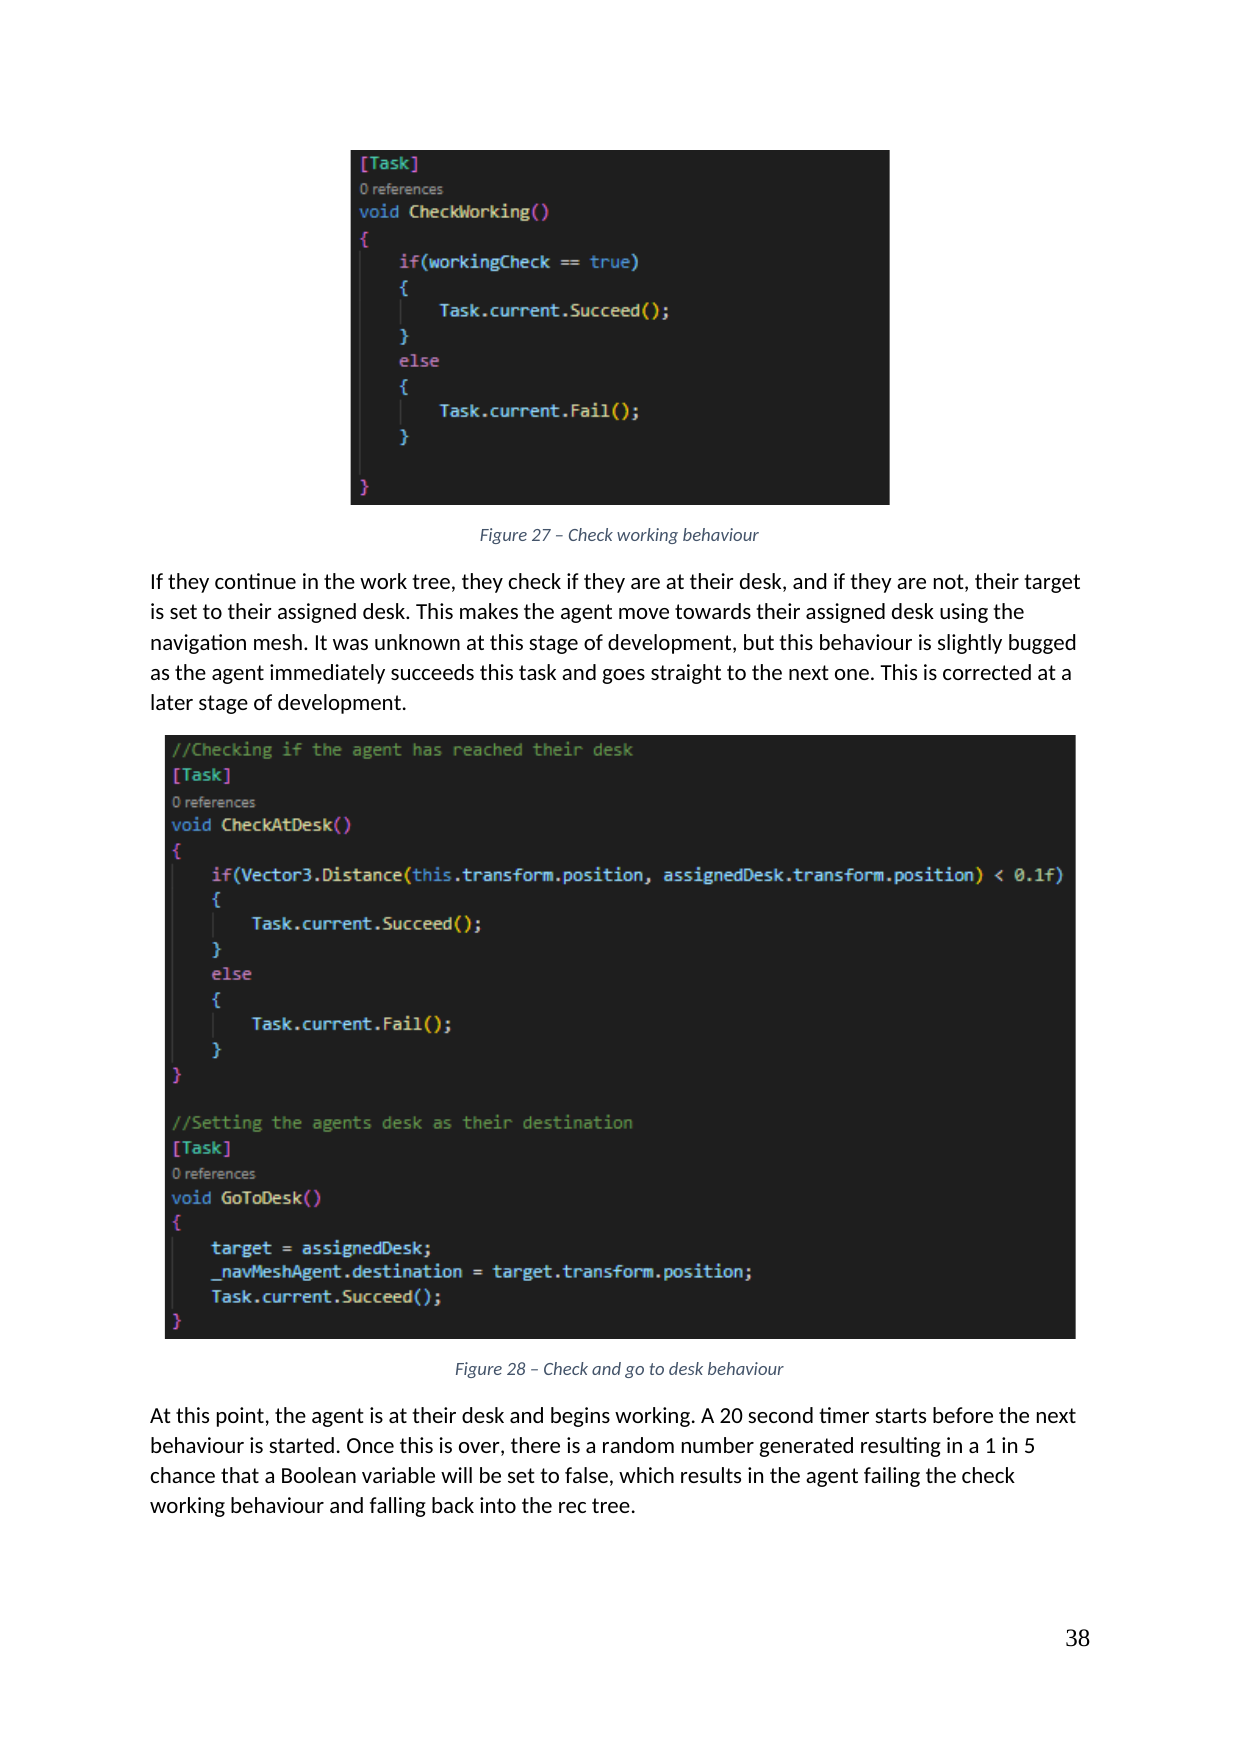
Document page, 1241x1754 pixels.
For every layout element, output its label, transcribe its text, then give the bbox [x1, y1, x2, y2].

picture [350, 150, 890, 505]
text If they continue in the work tree, they check if they are at their desk, and if they are not, their target is set to their assigned desk. This makes the agent move towards their assigned desk using the navigation mesh. It was unknown at this stage of development, but this behaviour is slightly bugged as the agent immediately succeeds this task and goes straight to the next one. This is corrected at a later stage of development. [150, 567, 1090, 716]
picture [164, 735, 1076, 1339]
text At this point, the agent is at their desk and begins working. A 20 second timer starts before the next behaviour is started. Once this is over, there is a random number generated resulting in a 1 in 5 chance that a Boolean variable will be set to false, which results in the agent failing the check working behaviour and falling back into the rec tree. [150, 1401, 1090, 1519]
